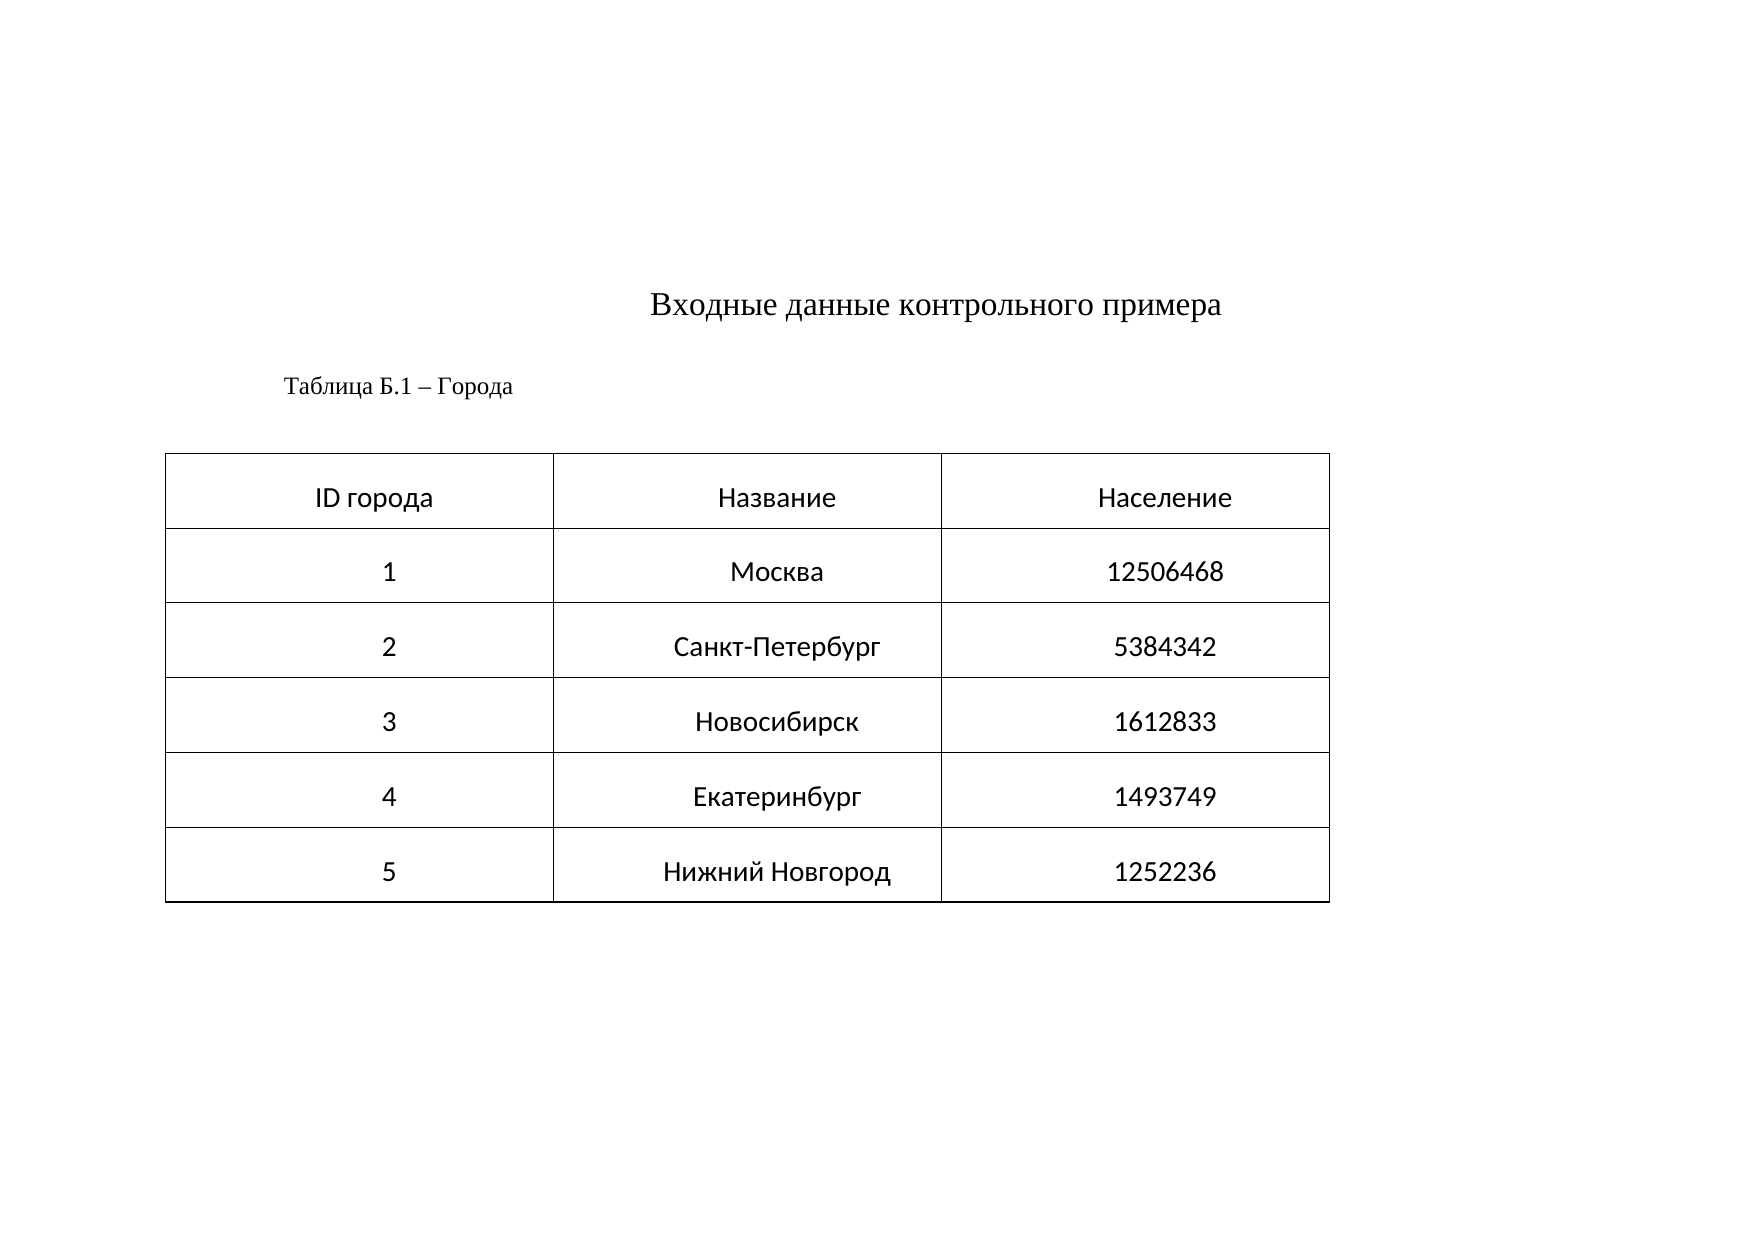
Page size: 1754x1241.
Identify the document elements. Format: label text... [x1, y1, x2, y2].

table_cell 5 [166, 828, 553, 901]
table_cell 3 [166, 678, 553, 752]
table_header Название [554, 454, 941, 527]
table_cell 12506468 [942, 529, 1329, 602]
table_cell Москва [554, 529, 941, 602]
table_cell 5384342 [942, 603, 1329, 677]
table_cell 1493749 [942, 753, 1329, 827]
table_cell Нижний Новгород [554, 828, 941, 901]
table_header Население [942, 454, 1329, 527]
table_cell 2 [166, 603, 553, 677]
text Входные данные контрольного примера [236, 285, 1636, 323]
table_cell 1 [166, 529, 553, 602]
table_cell Екатеринбург [554, 753, 941, 827]
table_cell Санкт-Петербург [554, 603, 941, 677]
text Таблица Б.1 – Города [177, 371, 1636, 400]
table_cell 4 [166, 753, 553, 827]
table_cell 1252236 [942, 828, 1329, 901]
table_cell 1612833 [942, 678, 1329, 752]
table_cell Новосибирск [554, 678, 941, 752]
table_header ID города [166, 454, 553, 527]
